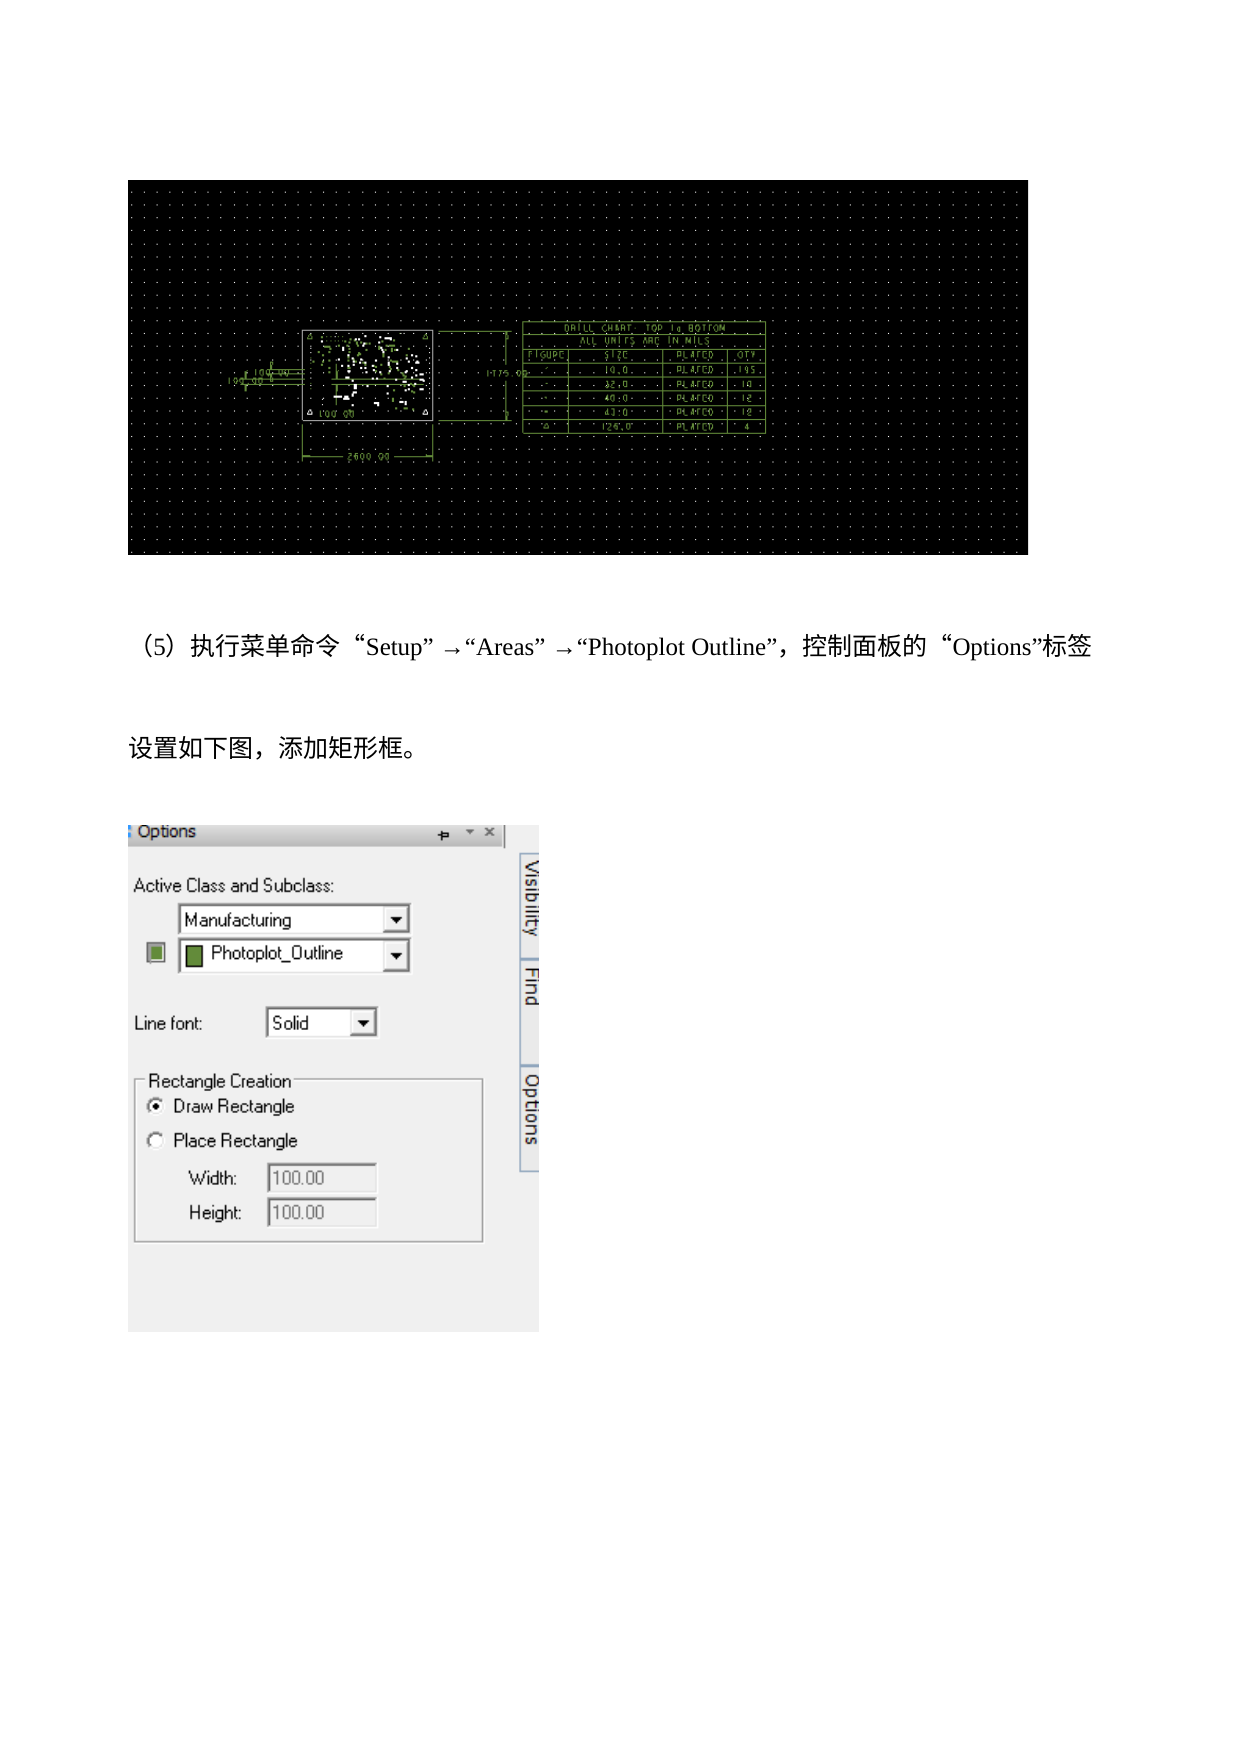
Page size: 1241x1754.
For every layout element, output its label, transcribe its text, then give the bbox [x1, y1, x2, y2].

text （5）执行菜单命令“Setup” →“Areas” →“Photoplot Outline”，控制面板的“Options”标签设置如下图，添加矩形框。 [128, 611, 1112, 781]
picture [128, 180, 1029, 555]
picture [128, 825, 539, 1332]
